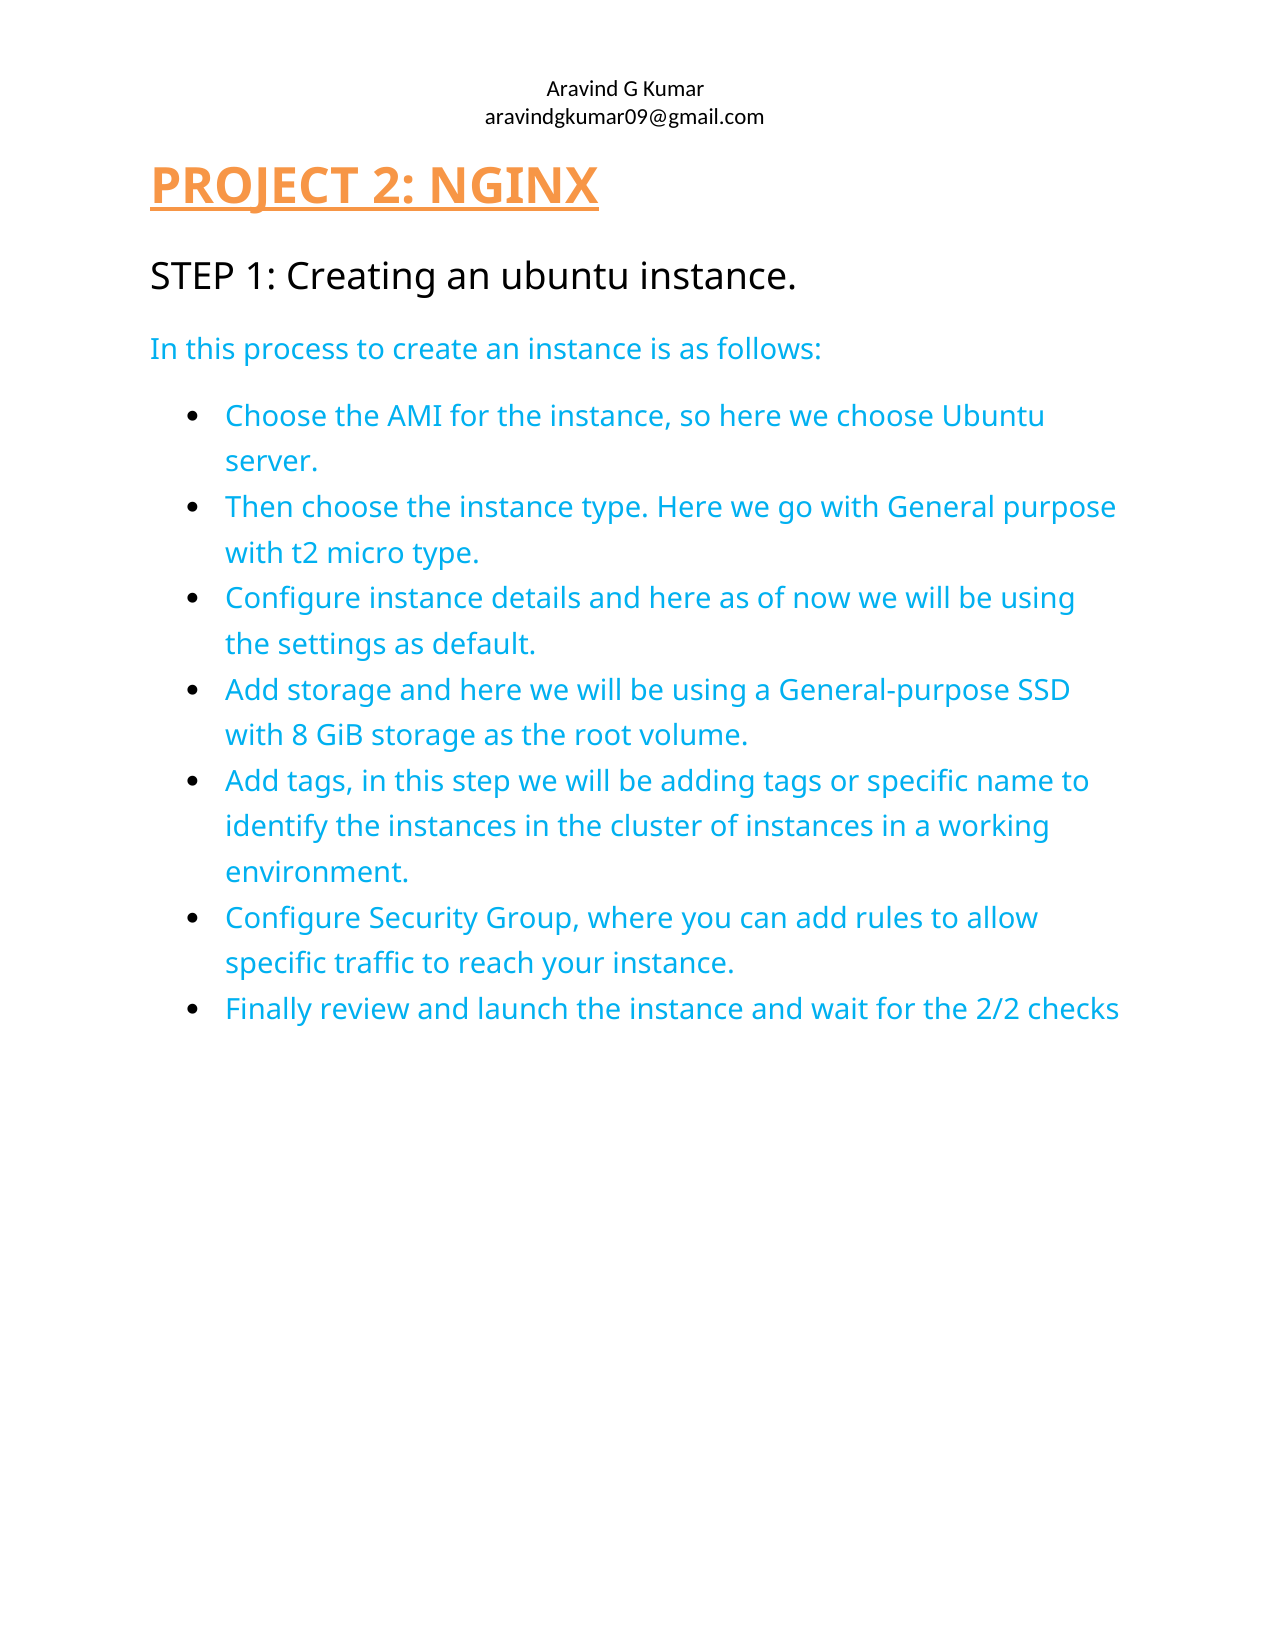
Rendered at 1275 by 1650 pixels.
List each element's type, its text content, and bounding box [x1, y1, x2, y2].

list Then choose the instance type. Here we go with General purpose with t2 micro type. [187, 486, 1125, 572]
text In this process to create an instance is as follows: [150, 329, 1125, 368]
text STEP 1: Creating an ubuntu instance. [150, 249, 1125, 300]
list Finally review and launch the instance and wait for the 2/2 checks [187, 988, 1125, 1028]
list Choose the AMI for the instance, so here we choose Ubuntu server. [187, 395, 1125, 480]
list Add tags, in this step we will be adding tags or specific name to identify the instances in the cluster of instances in a working environment. [187, 760, 1125, 891]
list Add storage and here we will be using a General-purpose SSD with 8 GiB storage as the root volume. [187, 669, 1125, 754]
list Configure Security Group, where you can add rules to allow specific traffic to reach your instance. [187, 897, 1125, 982]
list Configure instance details and here as of now we will be using the settings as default. [187, 578, 1125, 663]
text PROJECT 2: NGINX [150, 150, 1125, 218]
